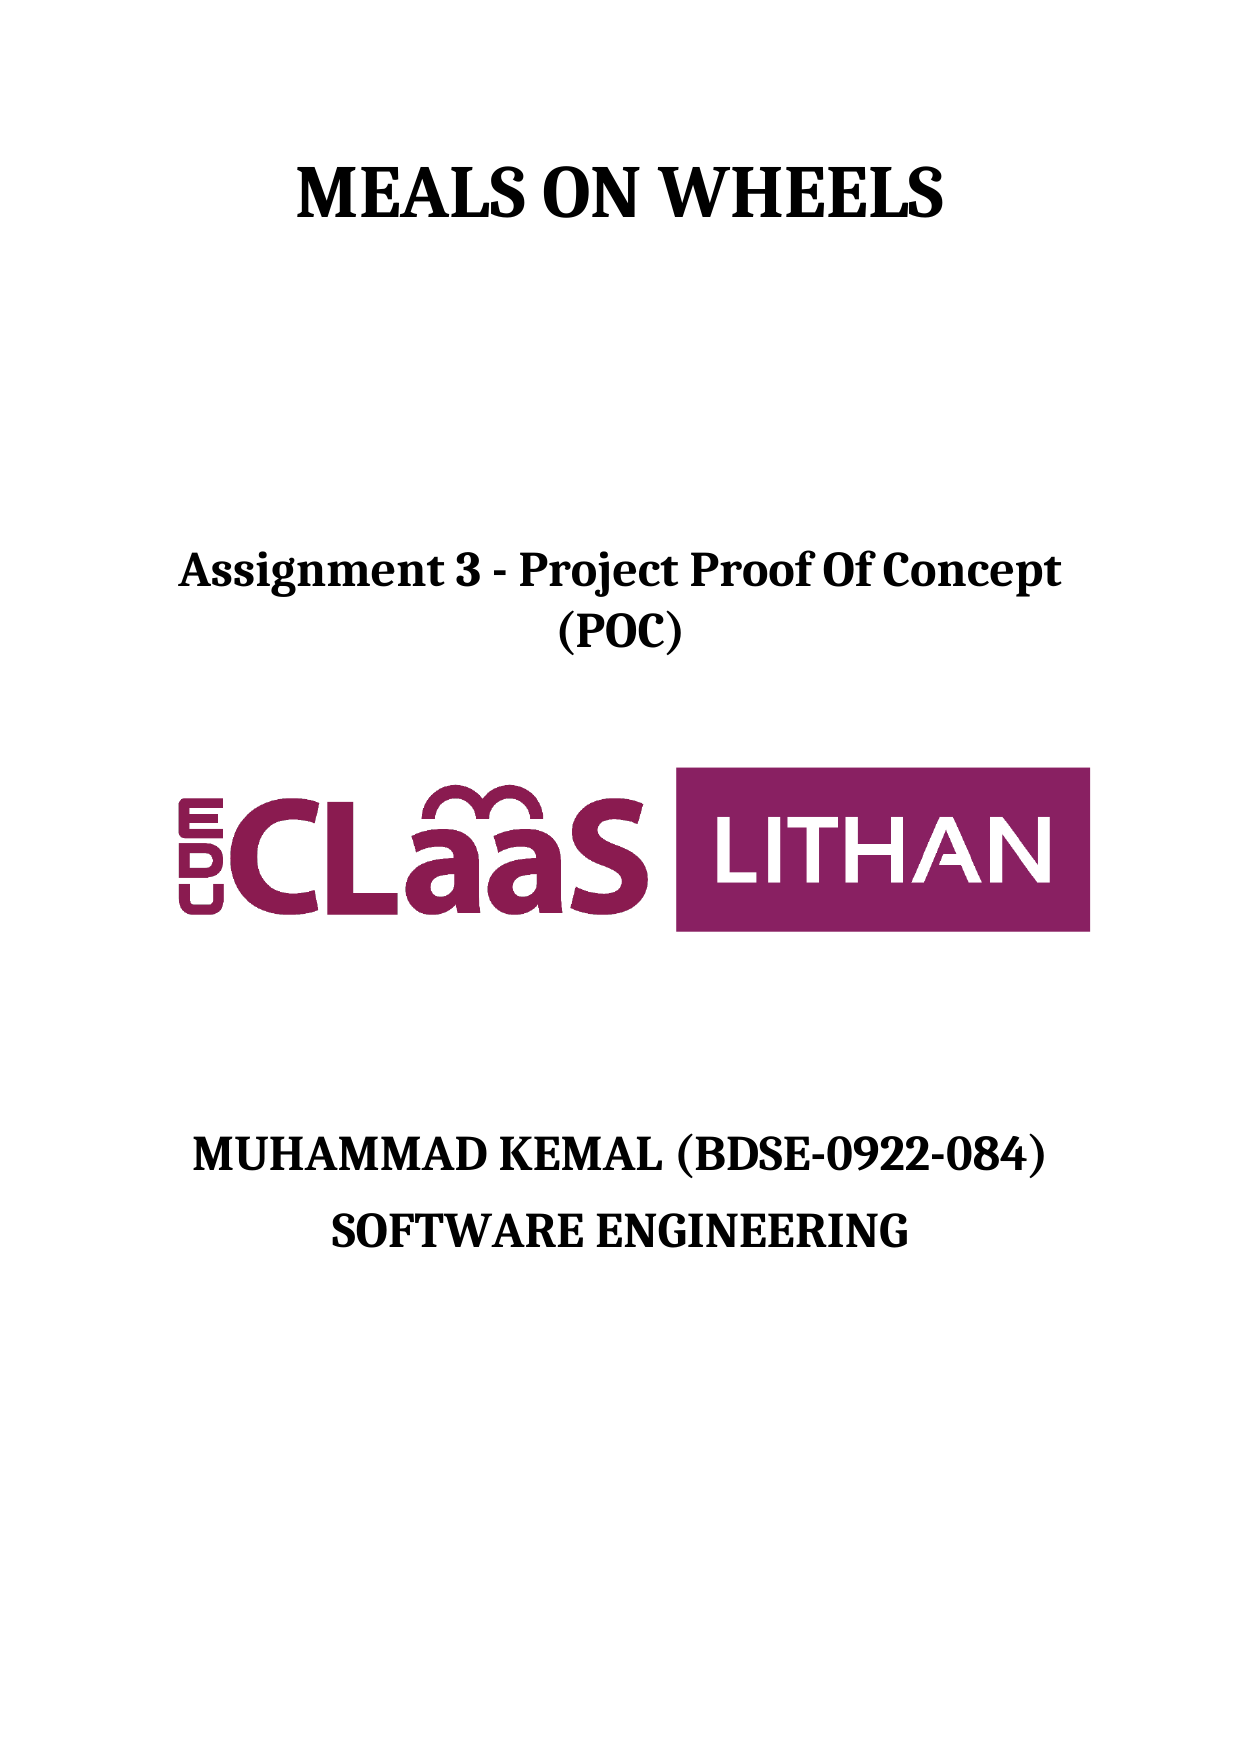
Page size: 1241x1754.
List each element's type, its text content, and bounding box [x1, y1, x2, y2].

picture [150, 767, 1091, 932]
text MUHAMMAD KEMAL (BDSE-0922-084) [150, 1125, 1090, 1183]
text Assignment 3 - Project Proof Of Concept (POC) [150, 541, 1090, 660]
text MEALS ON WHEELS [150, 150, 1090, 236]
text SOFTWARE ENGINEERING [150, 1203, 1090, 1260]
